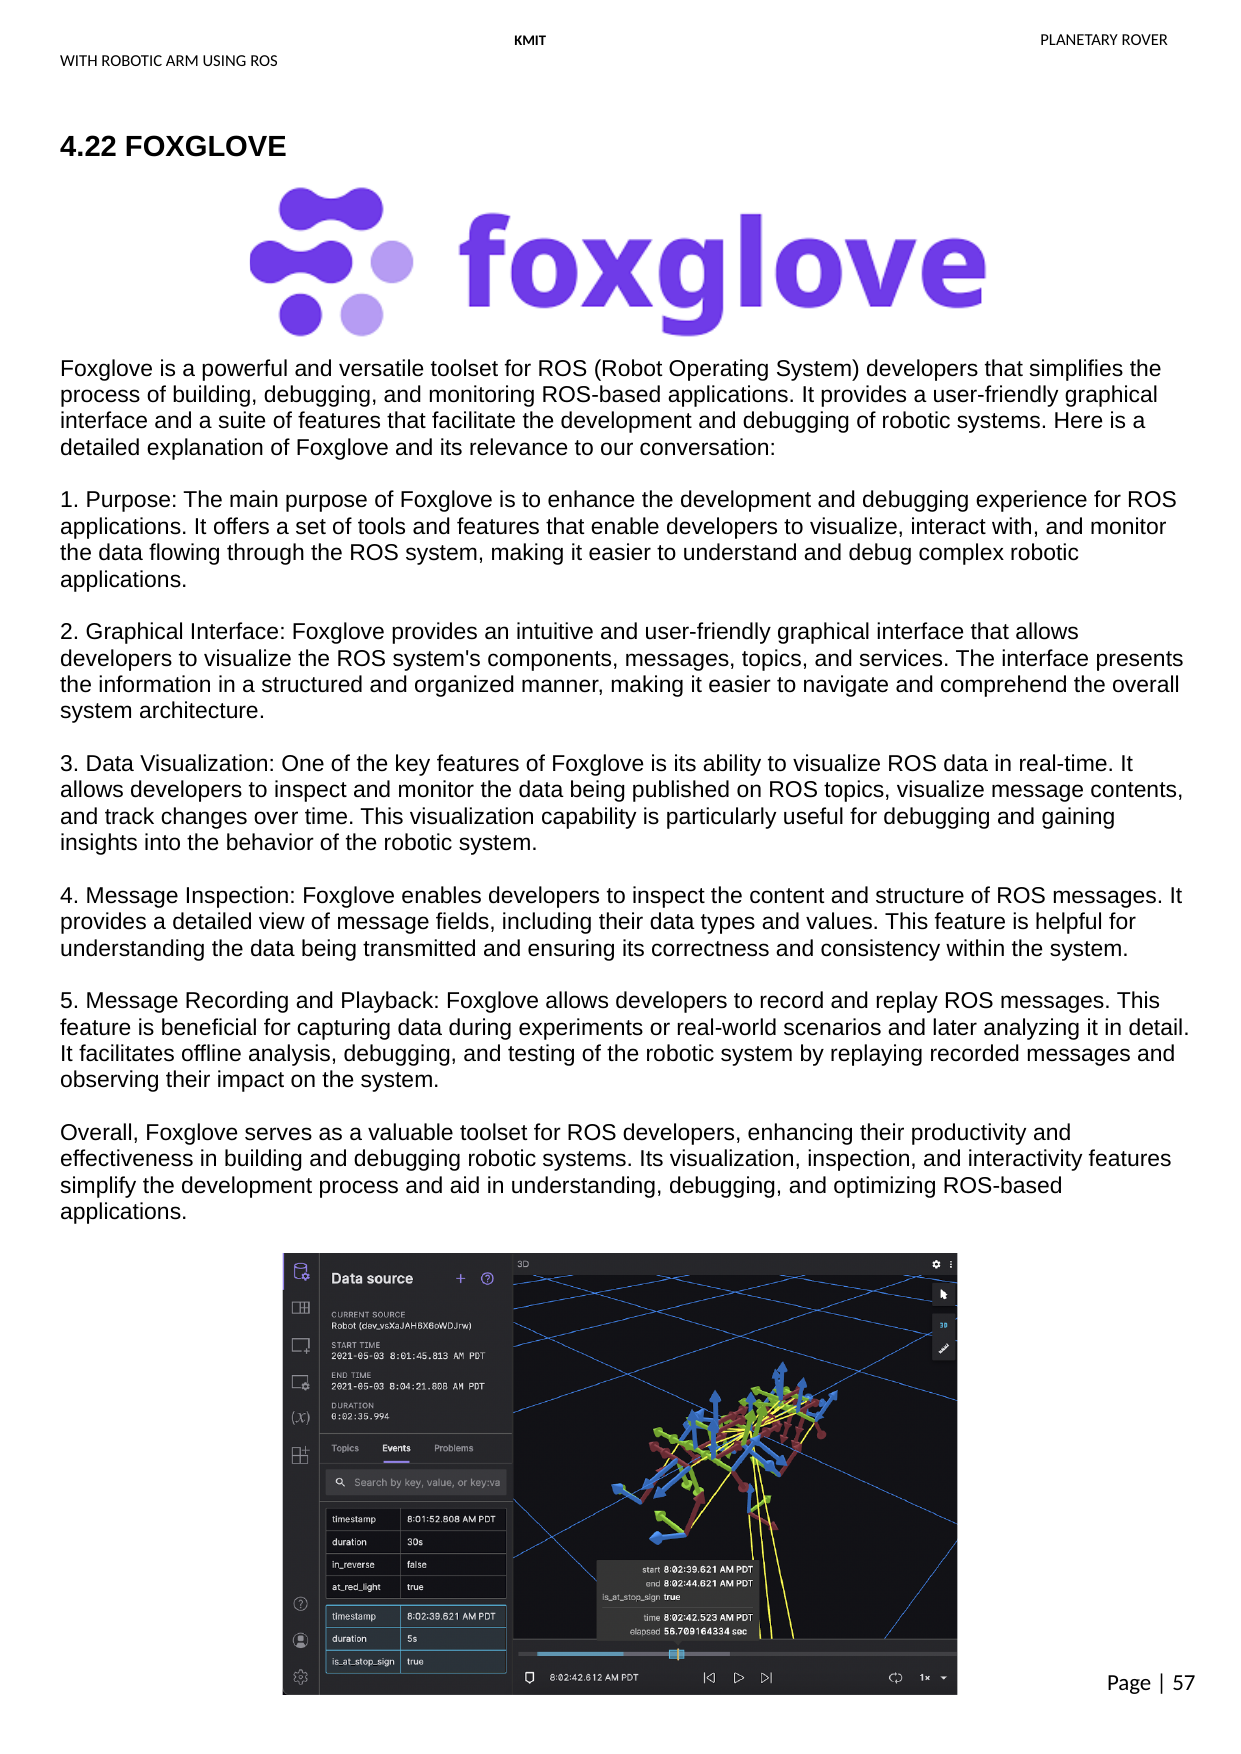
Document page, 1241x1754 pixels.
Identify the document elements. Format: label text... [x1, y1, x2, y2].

text Foxglove is a powerful and versatile toolset for ROS (Robot Operating System) developers that simplifies the process of building, debugging, and monitoring ROS-based applications. It provides a user-friendly graphical interface and a suite of features that facilitate the development and debugging of robotic systems. Here is a detailed explanation of Foxglove and its relevance to our conversation: [60, 355, 1195, 460]
picture [282, 1253, 958, 1695]
text Overall, Foxglove serves as a valuable toolset for ROS developers, enhancing their productivity and effectiveness in building and debugging robotic systems. Its visualization, inspection, and interactivity features simplify the development process and aid in understanding, debugging, and optimizing ROS-based applications. [60, 1119, 1195, 1224]
text 3. Data Visualization: One of the key features of Foxglove is its ability to visualize ROS data in real-time. It allows developers to inspect and monitor the data being published on ROS topics, visualize message contents, and track changes over time. This visualization capability is particularly useful for debugging and gaining insights into the behavior of the robotic system. [60, 750, 1195, 855]
text 4. Message Inspection: Foxglove enables developers to inspect the content and structure of ROS messages. It provides a detailed view of message fields, including their data types and values. This feature is helpful for understanding the data being transmitted and ensuring its correctness and consistency within the system. [60, 882, 1195, 961]
picture [249, 180, 991, 346]
text 5. Message Recording and Playback: Foxglove allows developers to record and replay ROS messages. This feature is beneficial for capturing data during experiments or real-world scenarios and later analyzing it in detail. It facilitates offline analysis, debugging, and testing of the robotic system by replaying recorded messages and observing their impact on the system. [60, 987, 1195, 1093]
text 1. Purpose: The main purpose of Foxglove is to enhance the development and debugging experience for ROS applications. It offers a set of tools and features that enable developers to visualize, interact with, and monitor the data flowing through the ROS system, making it easier to understand and debug complex robotic applications. [60, 486, 1195, 592]
text 2. Graphical Interface: Foxglove provides an intuitive and user-friendly graphical interface that allows developers to visualize the ROS system's components, messages, topics, and services. The interface presents the information in a structured and organized manner, making it easier to navigate and comprehend the overall system architecture. [60, 618, 1195, 724]
text 4.22 FOXGLOVE [60, 129, 1195, 163]
